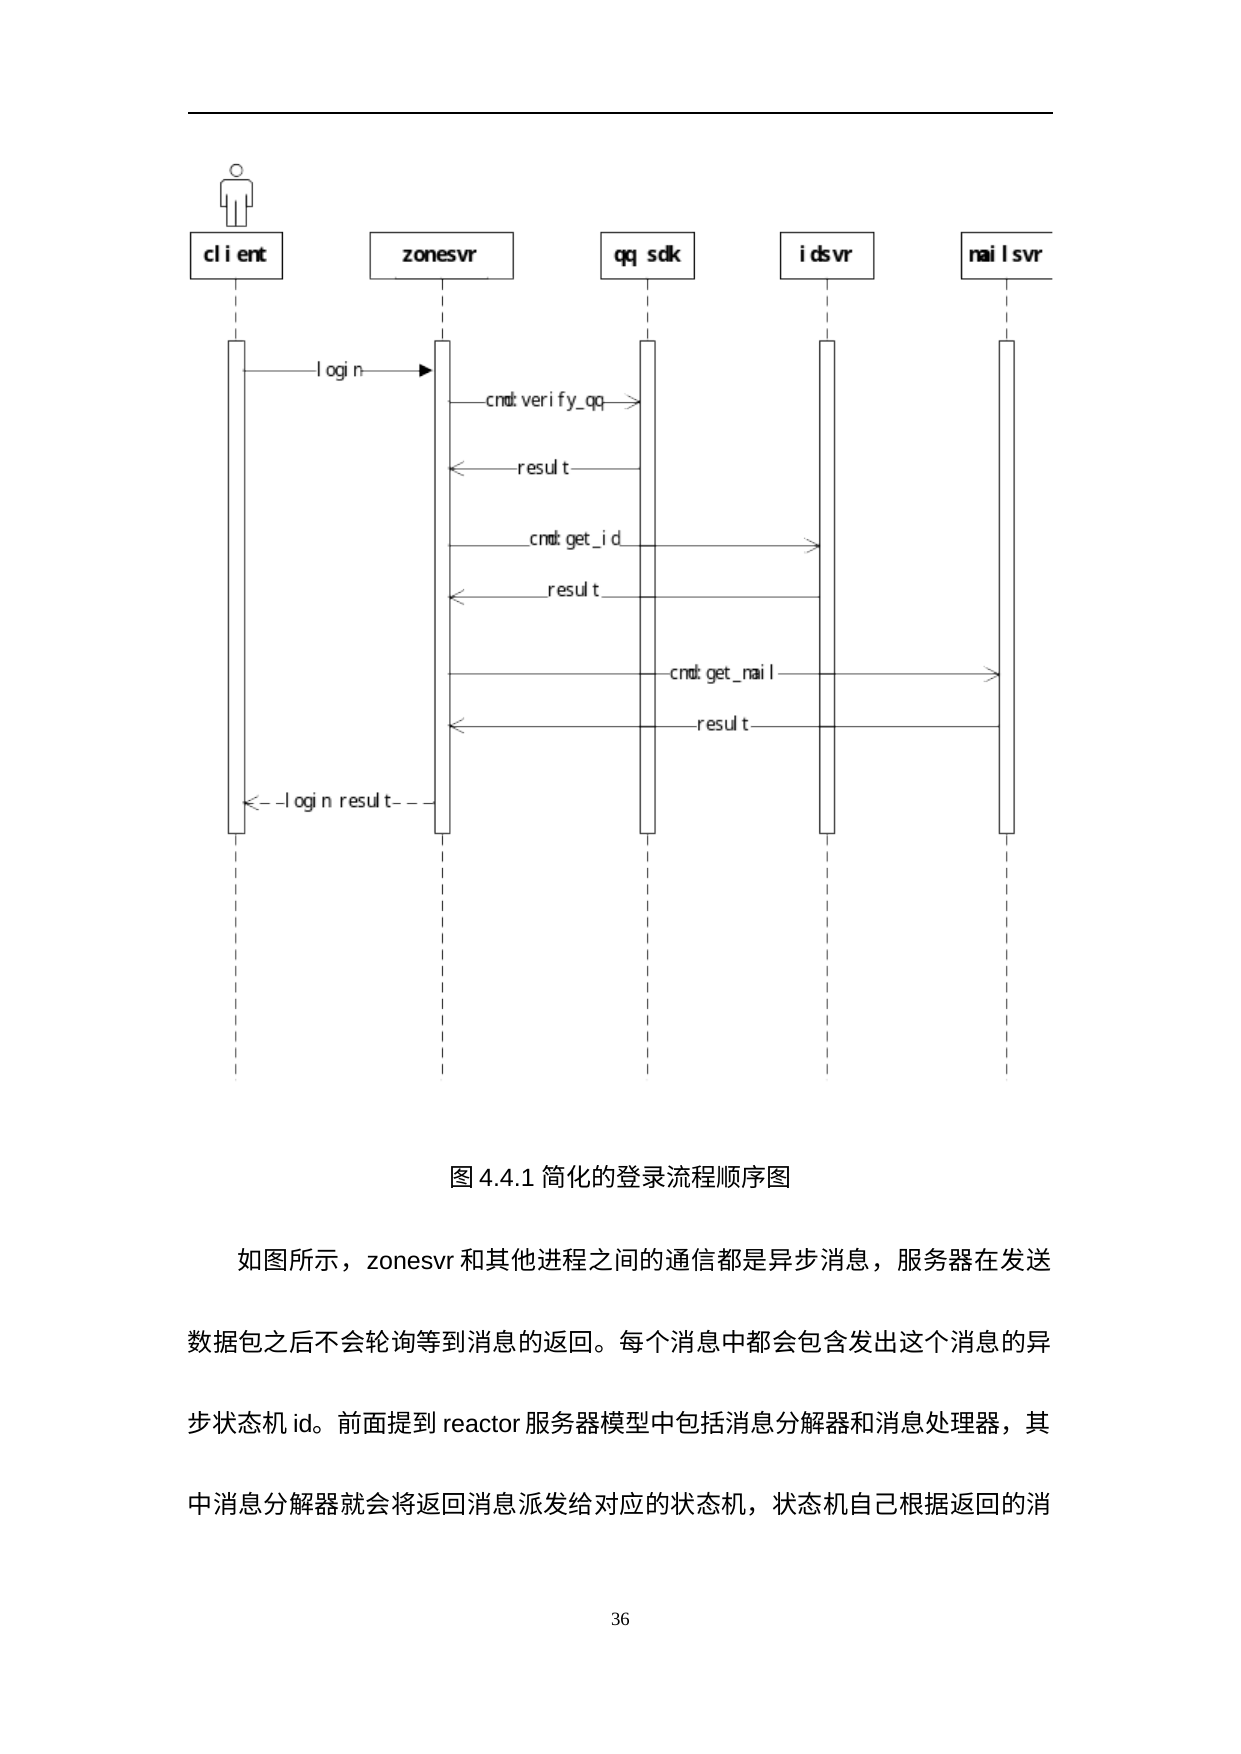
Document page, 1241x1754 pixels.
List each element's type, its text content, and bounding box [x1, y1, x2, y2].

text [187, 1226, 1053, 1535]
text 图4.4.1 简化的登录流程顺序图 [187, 1143, 1053, 1208]
